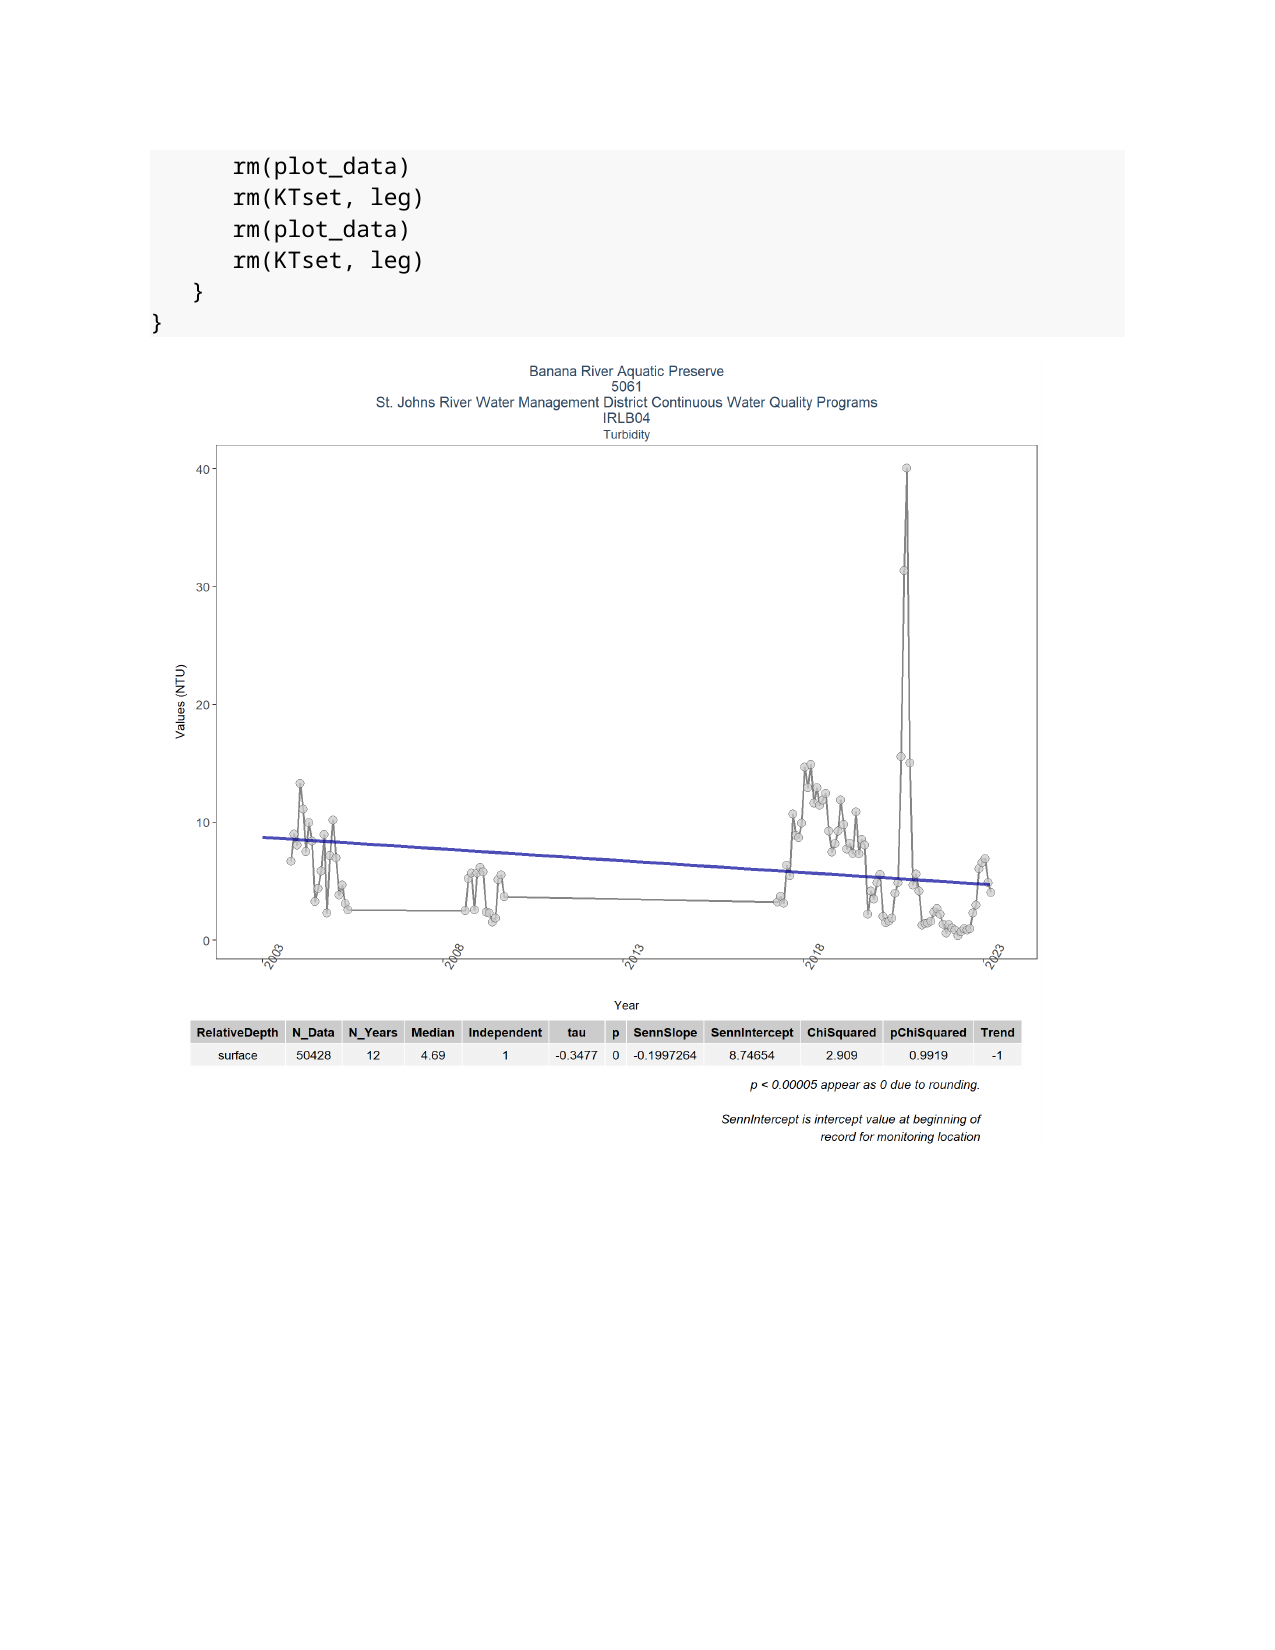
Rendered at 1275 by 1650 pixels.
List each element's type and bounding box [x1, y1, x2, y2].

text [150, 150, 1125, 337]
picture [168, 358, 1044, 1146]
